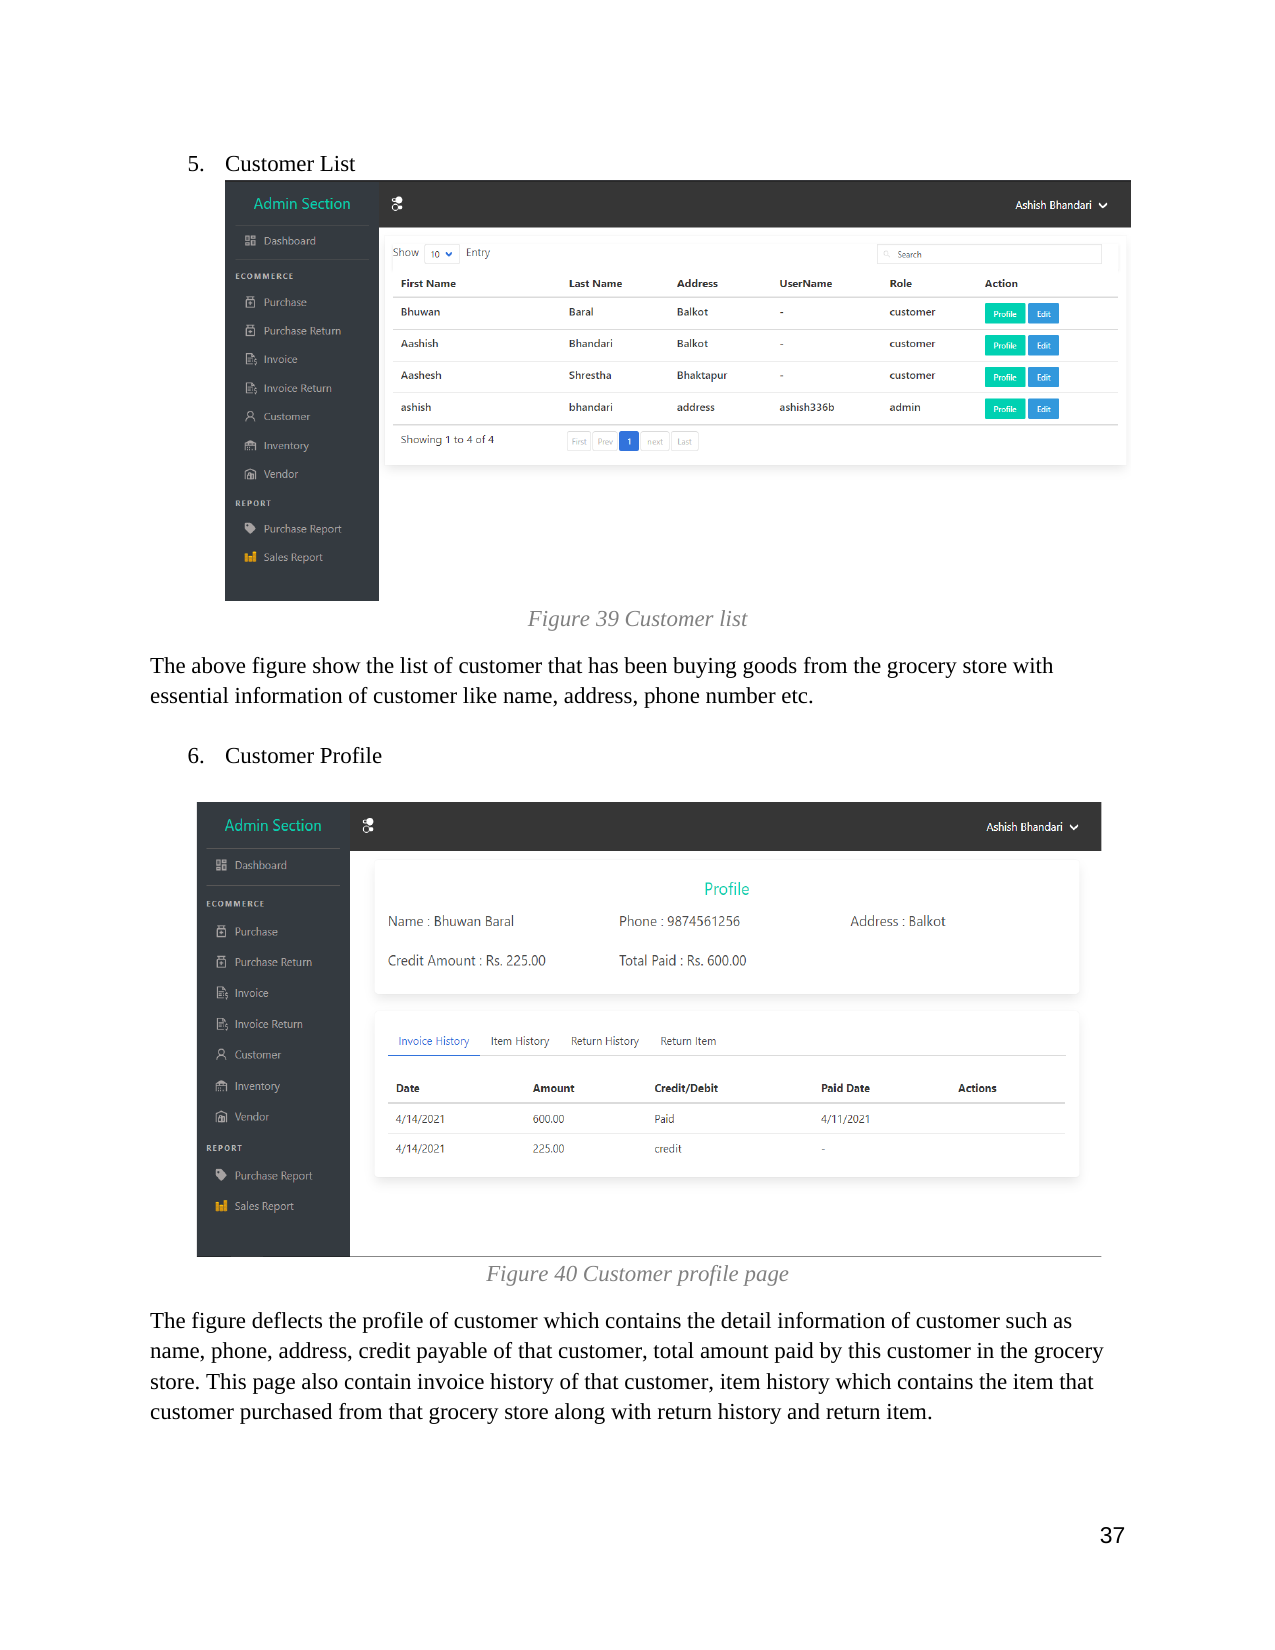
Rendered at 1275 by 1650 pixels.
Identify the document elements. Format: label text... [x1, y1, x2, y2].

list Customer List [187, 150, 1125, 176]
text The above figure show the list of customer that has been buying goods from the grocery store with essential information of customer like name, address, phone number etc. [150, 652, 1125, 708]
text The figure deflects the profile of customer which contains the detail information of customer such as name, phone, address, credit payable of that customer, total amount paid by this customer in the grocery store. This page also contain invoice history of that customer, item history which contains the item that customer purchased from that grocery store along with return history and return item. [150, 1307, 1125, 1424]
text Figure 40 Customer profile page [150, 1260, 1125, 1287]
text Figure 39 Customer list [150, 604, 1125, 631]
picture [196, 802, 1102, 1257]
list Customer Profile [187, 742, 1125, 769]
picture [225, 180, 1131, 601]
